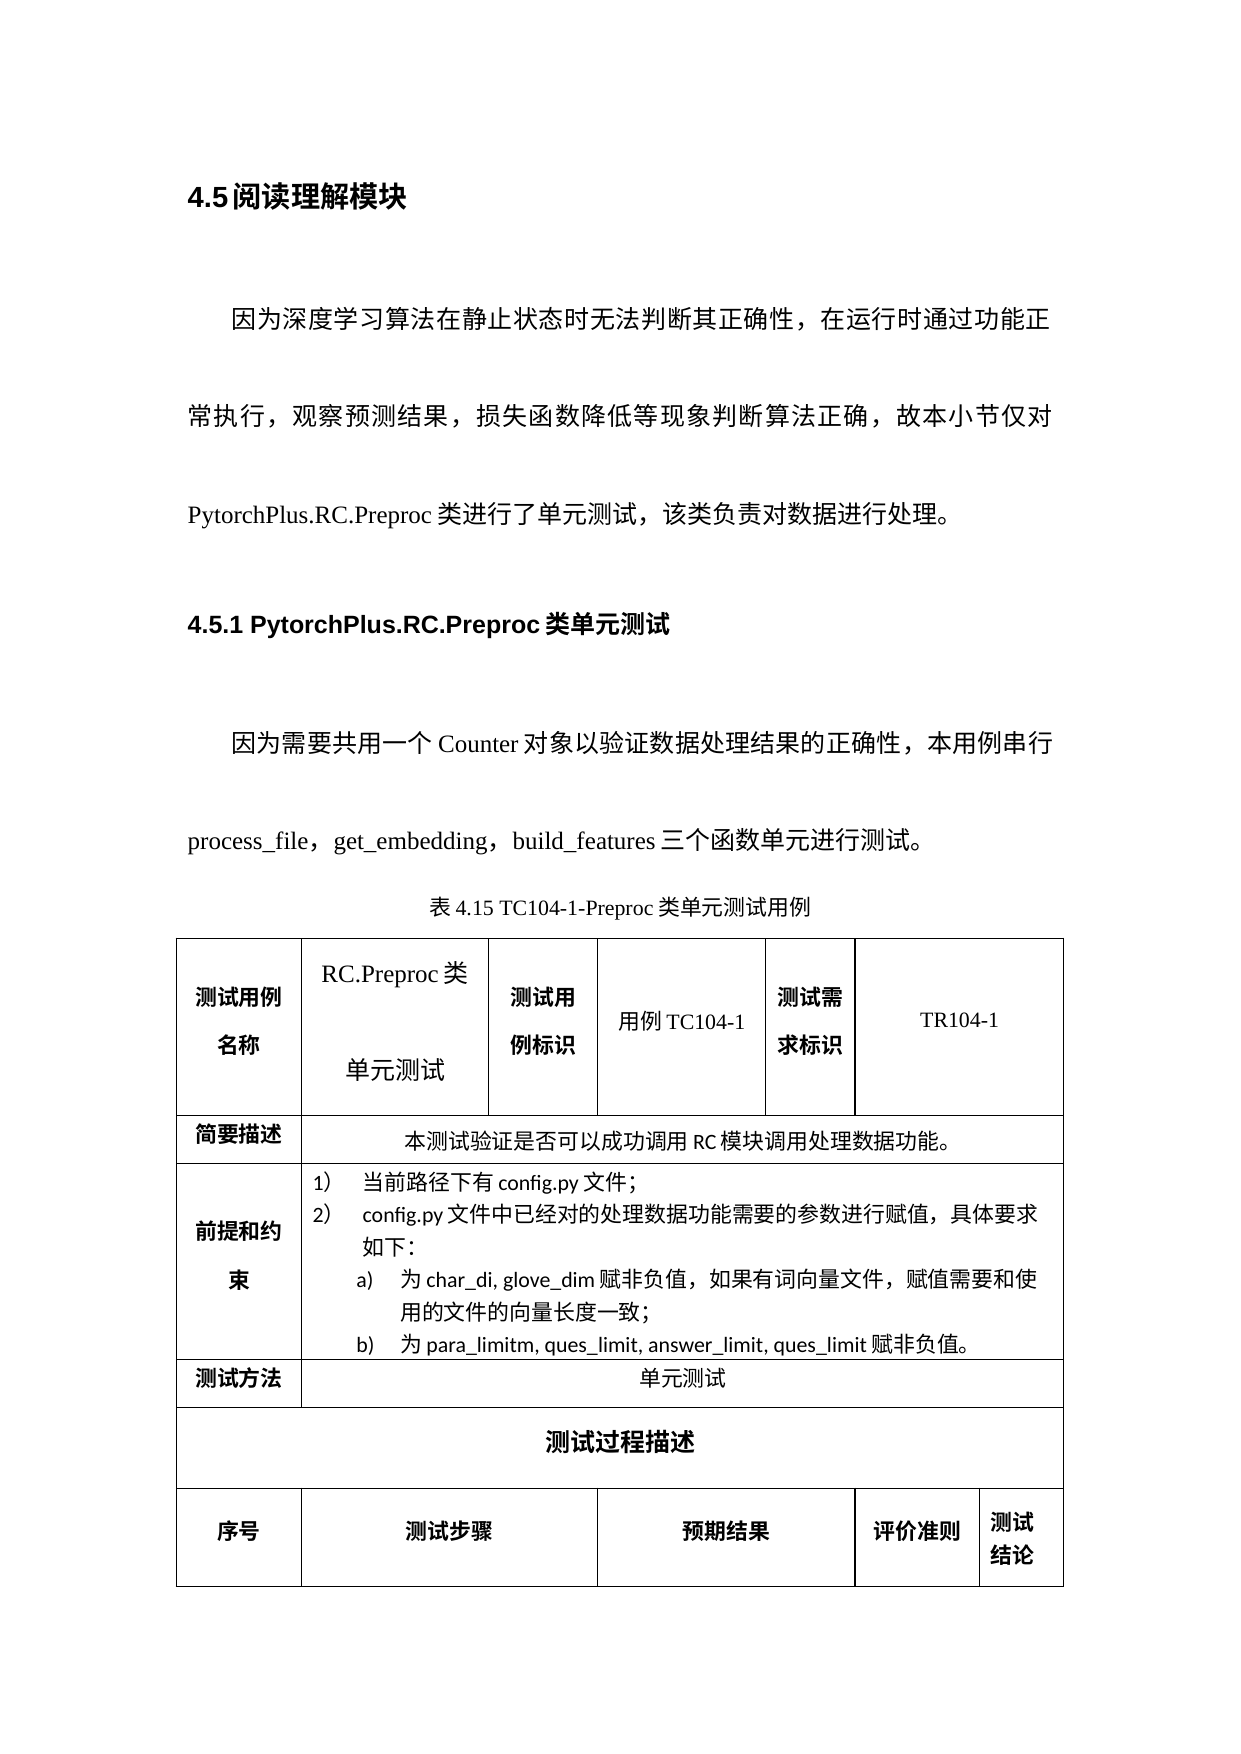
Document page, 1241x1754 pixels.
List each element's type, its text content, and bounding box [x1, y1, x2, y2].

subtitle 4.5.1 PytorchPlus.RC.Preproc类单元测试 [187, 590, 1053, 655]
table_header 测试用例标识 [489, 939, 597, 1115]
table_header 测试需求标识 [766, 939, 854, 1115]
table_cell 测试方法 [177, 1360, 301, 1407]
text 因为深度学习算法在静止状态时无法判断其正确性，在运行时通过功能正常执行，观察预测结果，损失函数降低等现象判断算法正确，故本小节仅对PytorchPlus.RC.Preproc类进行了单元测试，该类负责对数据进行处理。 [187, 285, 1053, 545]
text 表4.15 TC104-1-Preproc类单元测试用例 [187, 889, 1053, 922]
table_cell 本测试验证是否可以成功调用RC模块调用处理数据功能。 [302, 1116, 1063, 1163]
table_cell 测试过程描述 [177, 1408, 1063, 1487]
subtitle 阅读理解模块 [187, 162, 1053, 227]
table_header 测试用例名称 [177, 939, 301, 1115]
table_header RC.Preproc类单元测试 [302, 939, 488, 1115]
table_header 用例TC104-1 [598, 939, 765, 1115]
table_cell 单元测试 [302, 1360, 1063, 1407]
table_cell 序号 [177, 1489, 301, 1586]
table_cell 测试结论 [980, 1489, 1063, 1586]
table_cell 前提和约束 [177, 1164, 301, 1359]
table_cell 评价准则 [856, 1489, 979, 1586]
table_cell 预期结果 [598, 1489, 854, 1586]
table_header TR104-1 [856, 939, 1063, 1115]
text 因为需要共用一个Counter对象以验证数据处理结果的正确性，本用例串行process_file，get_embedding，build_features三个函数单元进行测试。 [187, 709, 1053, 871]
table_cell 测试步骤 [302, 1489, 597, 1586]
table_cell 当前路径下有config.py文件； config.py文件中已经对的处理数据功能需要的参数进行赋值，具体要求如下： 为char_di, glove_dim赋非负值，如果有词向量文件，赋值需要和使用的文件的向量长度一致； 为para_limitm, ques_limit, answer_limit, ques_limit赋非负值。 [302, 1164, 1063, 1359]
table_cell 简要描述 [177, 1116, 301, 1163]
